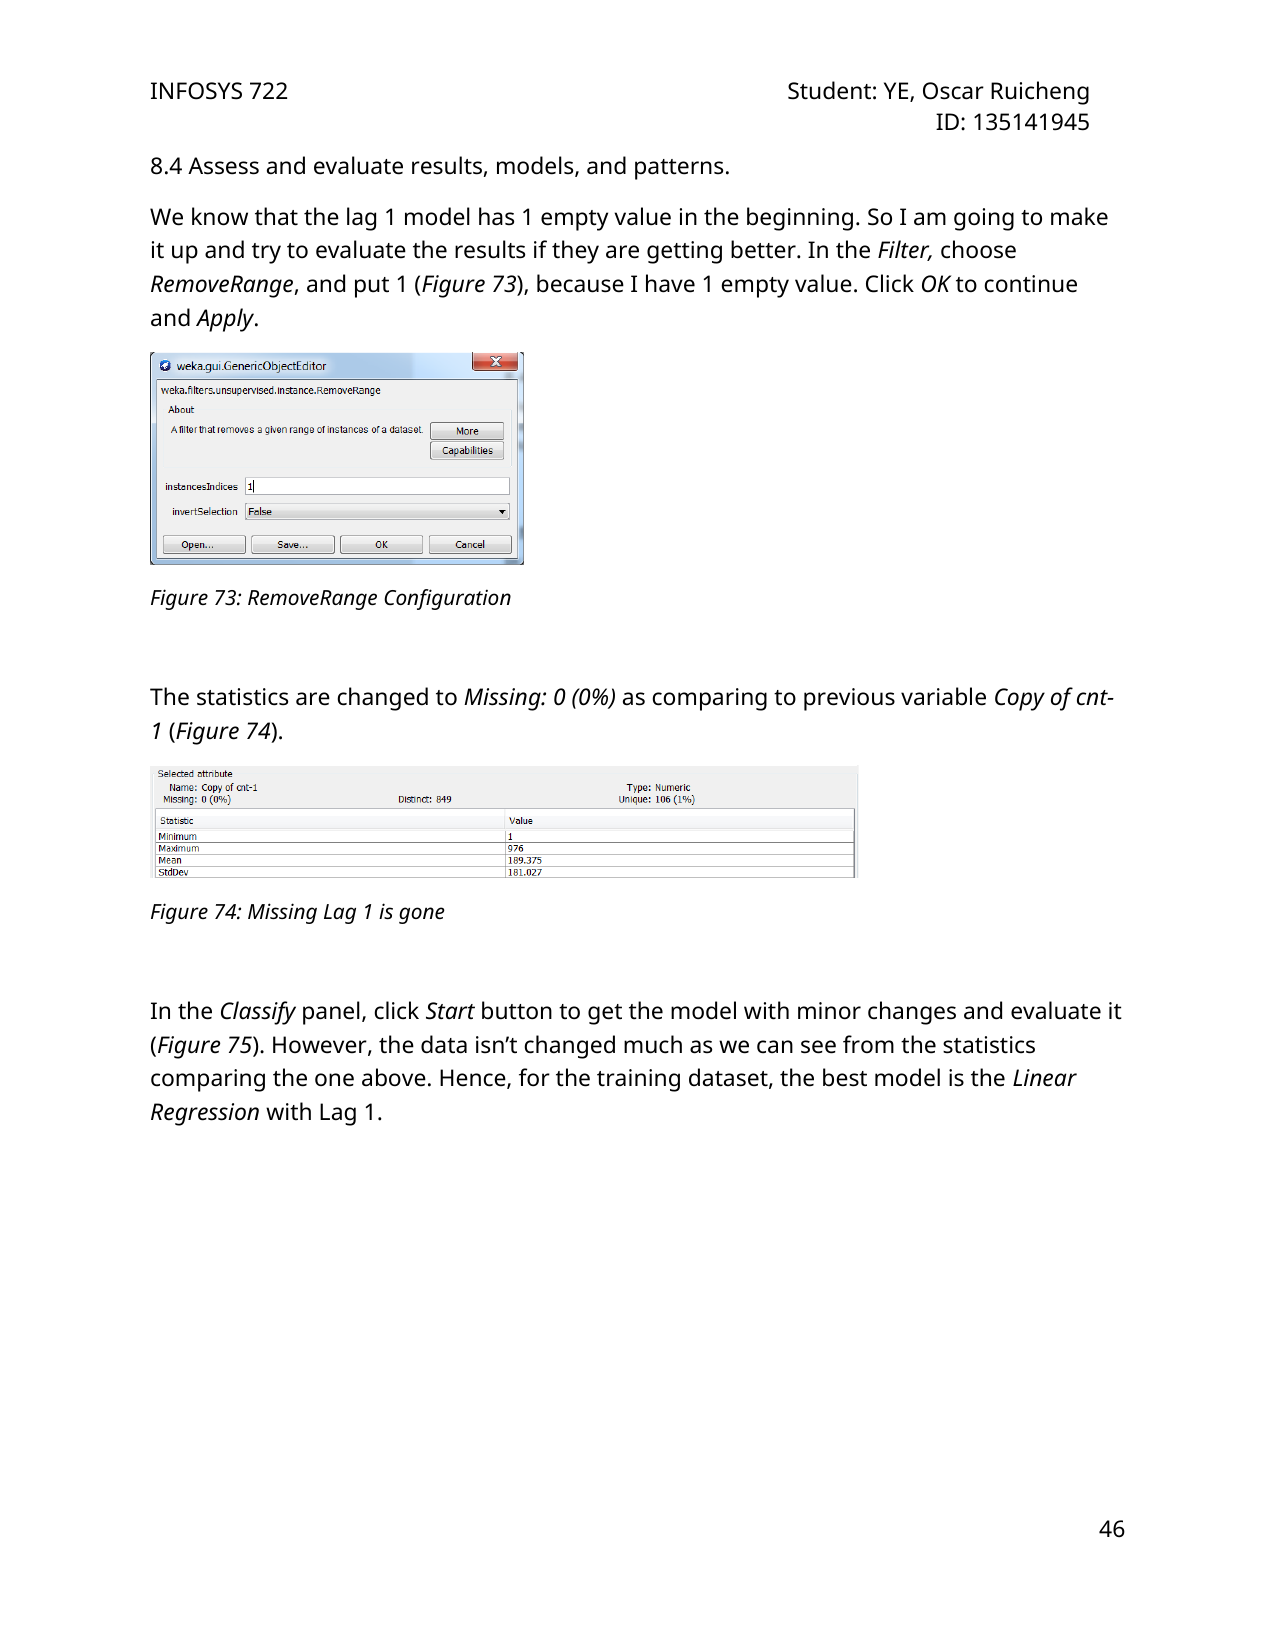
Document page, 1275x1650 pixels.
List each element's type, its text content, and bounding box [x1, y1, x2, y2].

text 8.4 Assess and evaluate results, models, and patterns. [150, 150, 1125, 181]
text We know that the lag 1 model has 1 empty value in the beginning. So I am going to make it up and try to evaluate the results if they are getting better. In the Filter, choose RemoveRange, and put 1 (Figure 73), because I have 1 empty value. Click OK to continue and Apply. [150, 200, 1125, 333]
text Figure 73: RemoveRange Configuration [150, 583, 1125, 612]
text The statistics are changed to Missing: 0 (0%) as comparing to previous variable Copy of cnt-1 (Figure 74). [150, 681, 1125, 746]
text Figure 74: Missing Lag 1 is gone [150, 897, 1125, 926]
picture [150, 352, 524, 565]
picture [150, 765, 859, 878]
text In the Classify panel, click Start button to get the model with minor changes and evaluate it (Figure 75). However, the data isn’t changed much as we can see from the statistics comparing the one above. Hence, for the training dataset, the best model is the Linear Regression with Lag 1. [150, 995, 1125, 1127]
